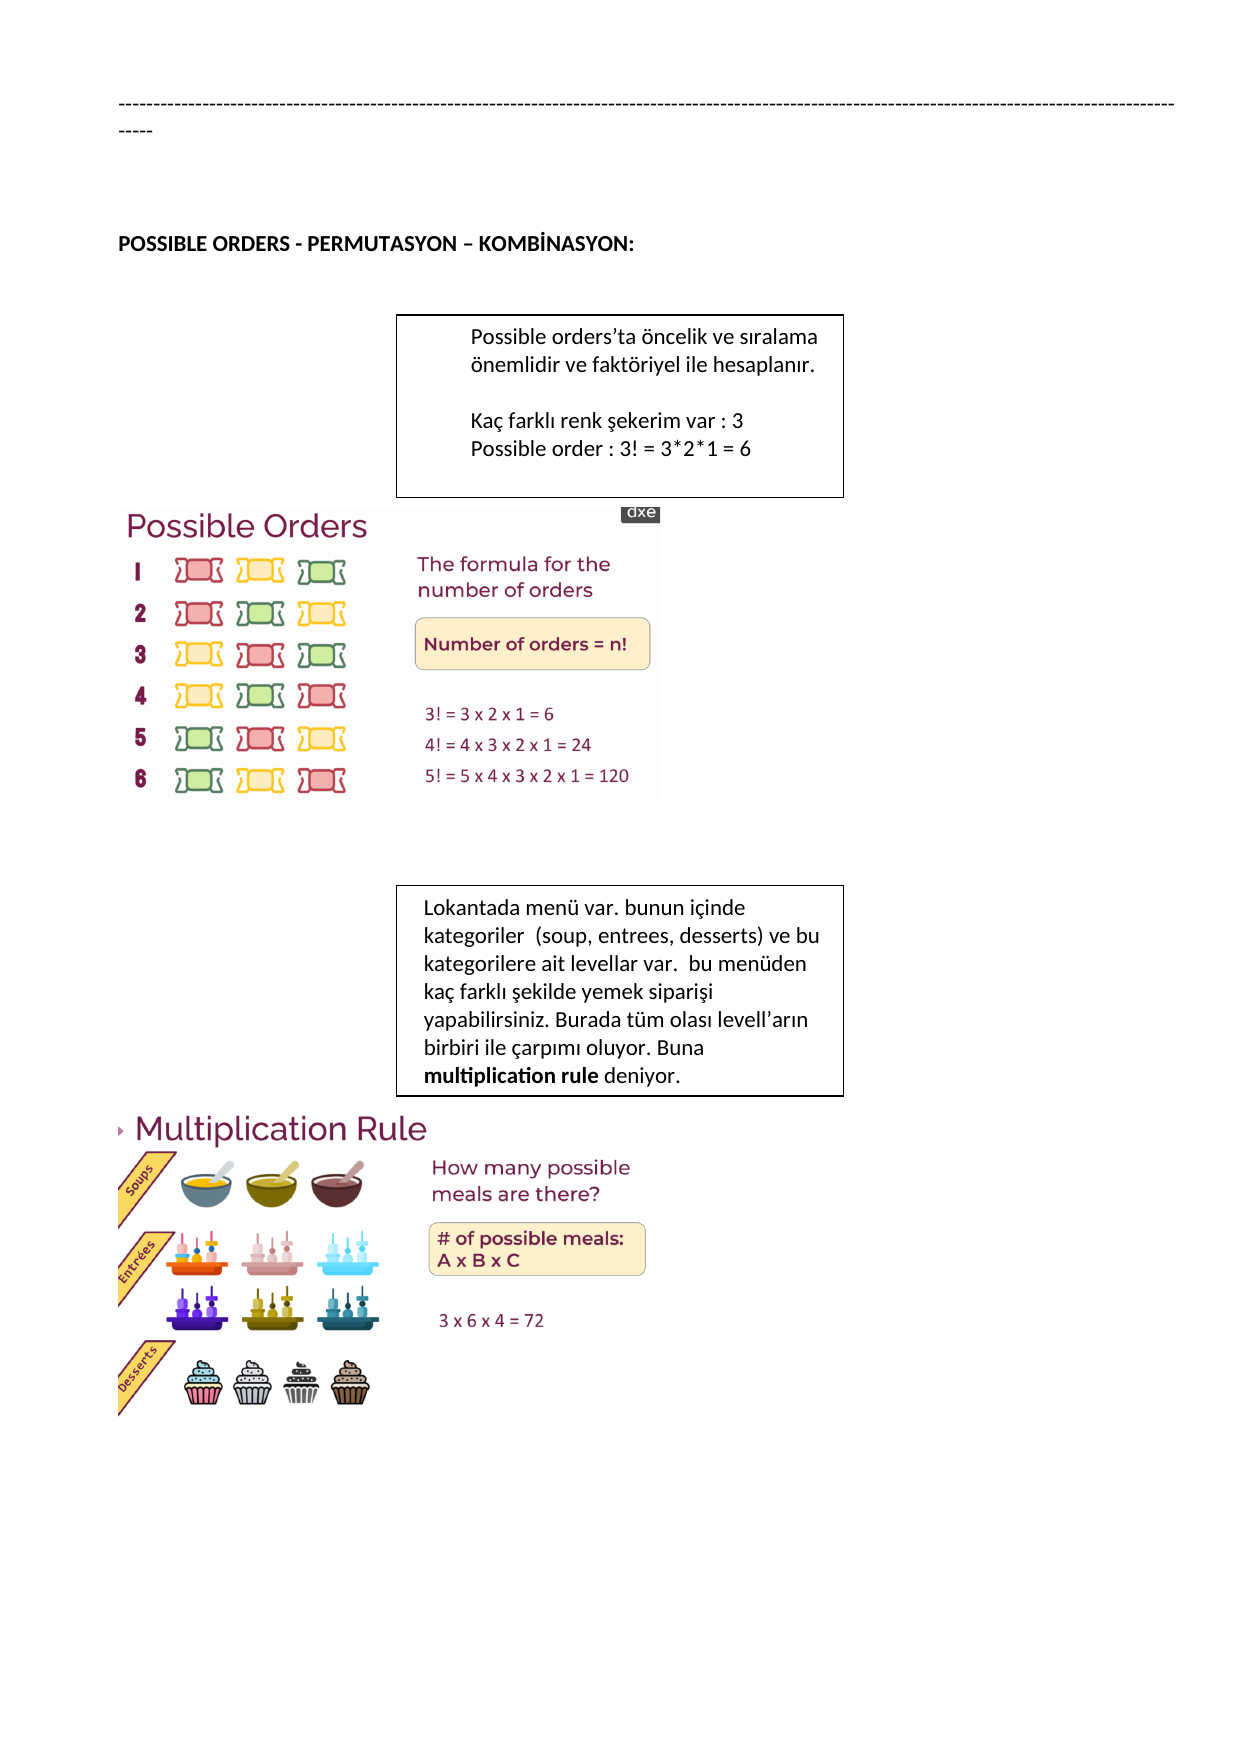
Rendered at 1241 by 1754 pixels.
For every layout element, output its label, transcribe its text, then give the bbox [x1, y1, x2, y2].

text ------------------------------------------------------------------------------------------------------------------------------------------------------------ [118, 89, 1181, 145]
text POSSIBLE ORDERS - PERMUTASYON – KOMBİNASYON: [118, 229, 1181, 257]
picture [118, 507, 661, 800]
picture [118, 1105, 653, 1420]
